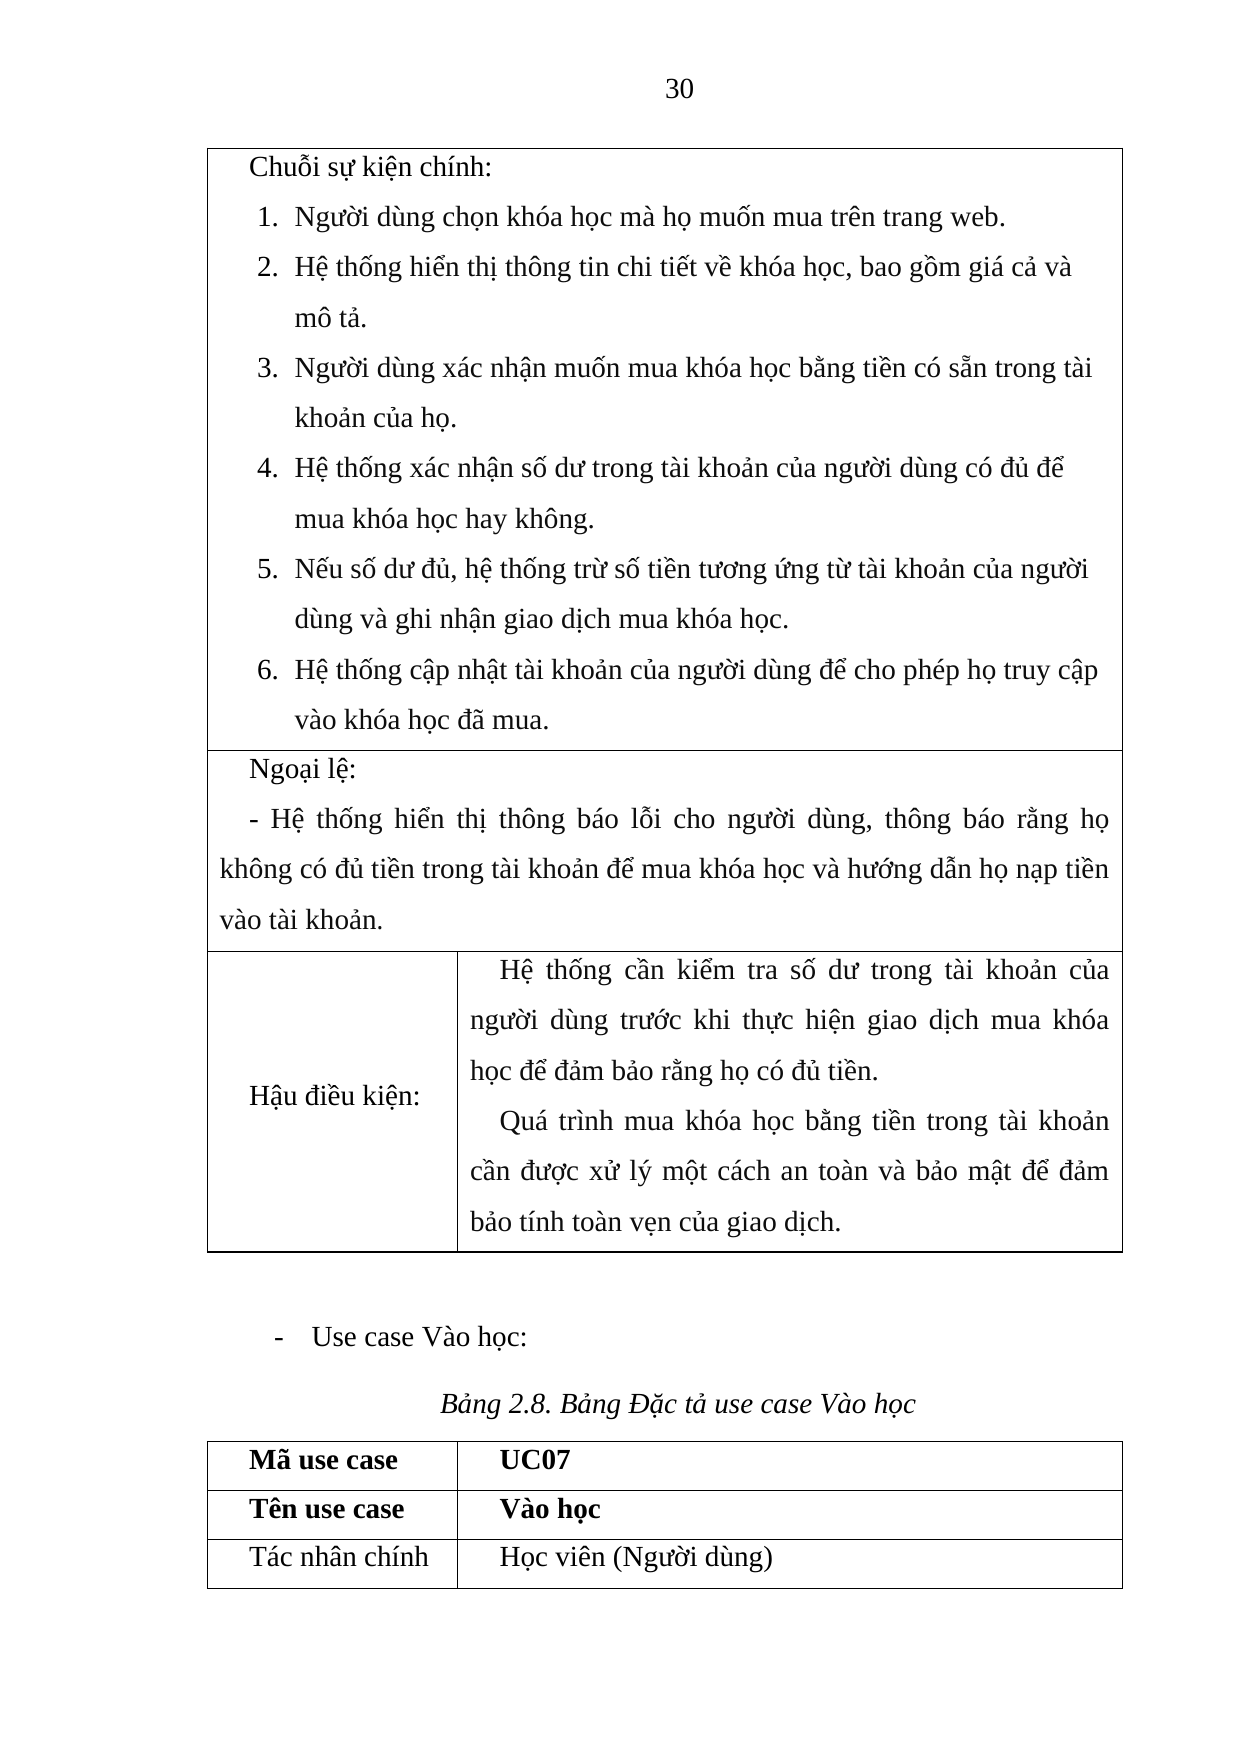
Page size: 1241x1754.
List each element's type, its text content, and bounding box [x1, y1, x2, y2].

table_cell Hậu điều kiện: [208, 952, 457, 1251]
table_cell Chuỗi sự kiện chính: Người dùng chọn khóa học mà họ muốn mua trên trang web. Hệ thống hiển thị thông tin chi tiết về khóa học, bao gồm giá cả và mô tả. Người dùng xác nhận muốn mua khóa học bằng tiền có sẵn trong tài khoản của họ. Hệ thống xác nhận số dư trong tài khoản của người dùng có đủ để mua khóa học hay không. Nếu số dư đủ, hệ thống trừ số tiền tương ứng từ tài khoản của người dùng và ghi nhận giao dịch mua khóa học. Hệ thống cập nhật tài khoản của người dùng để cho phép họ truy cập vào khóa học đã mua. [208, 149, 1122, 750]
table_cell Tác nhân chính [208, 1540, 457, 1587]
table_cell Ngoại lệ: - Hệ thống hiển thị thông báo lỗi cho người dùng, thông báo rằng họ không có đủ tiền trong tài khoản để mua khóa học và hướng dẫn họ nạp tiền vào tài khoản. [208, 751, 1122, 951]
table_cell Tên use case [208, 1491, 457, 1538]
table_cell Hệ thống cần kiểm tra số dư trong tài khoản của người dùng trước khi thực hiện giao dịch mua khóa học để đảm bảo rằng họ có đủ tiền. Quá trình mua khóa học bằng tiền trong tài khoản cần được xử lý một cách an toàn và bảo mật để đảm bảo tính toàn vẹn của giao dịch. [458, 952, 1122, 1251]
table_header UC07 [458, 1442, 1122, 1490]
list Use case Vào học: [274, 1319, 1122, 1353]
text Bảng 2.8. Bảng Đặc tả use case Vào học [207, 1386, 1122, 1420]
table_cell Học viên (Người dùng) [458, 1540, 1122, 1587]
table_cell Vào học [458, 1491, 1122, 1538]
table_header Mã use case [208, 1442, 457, 1490]
